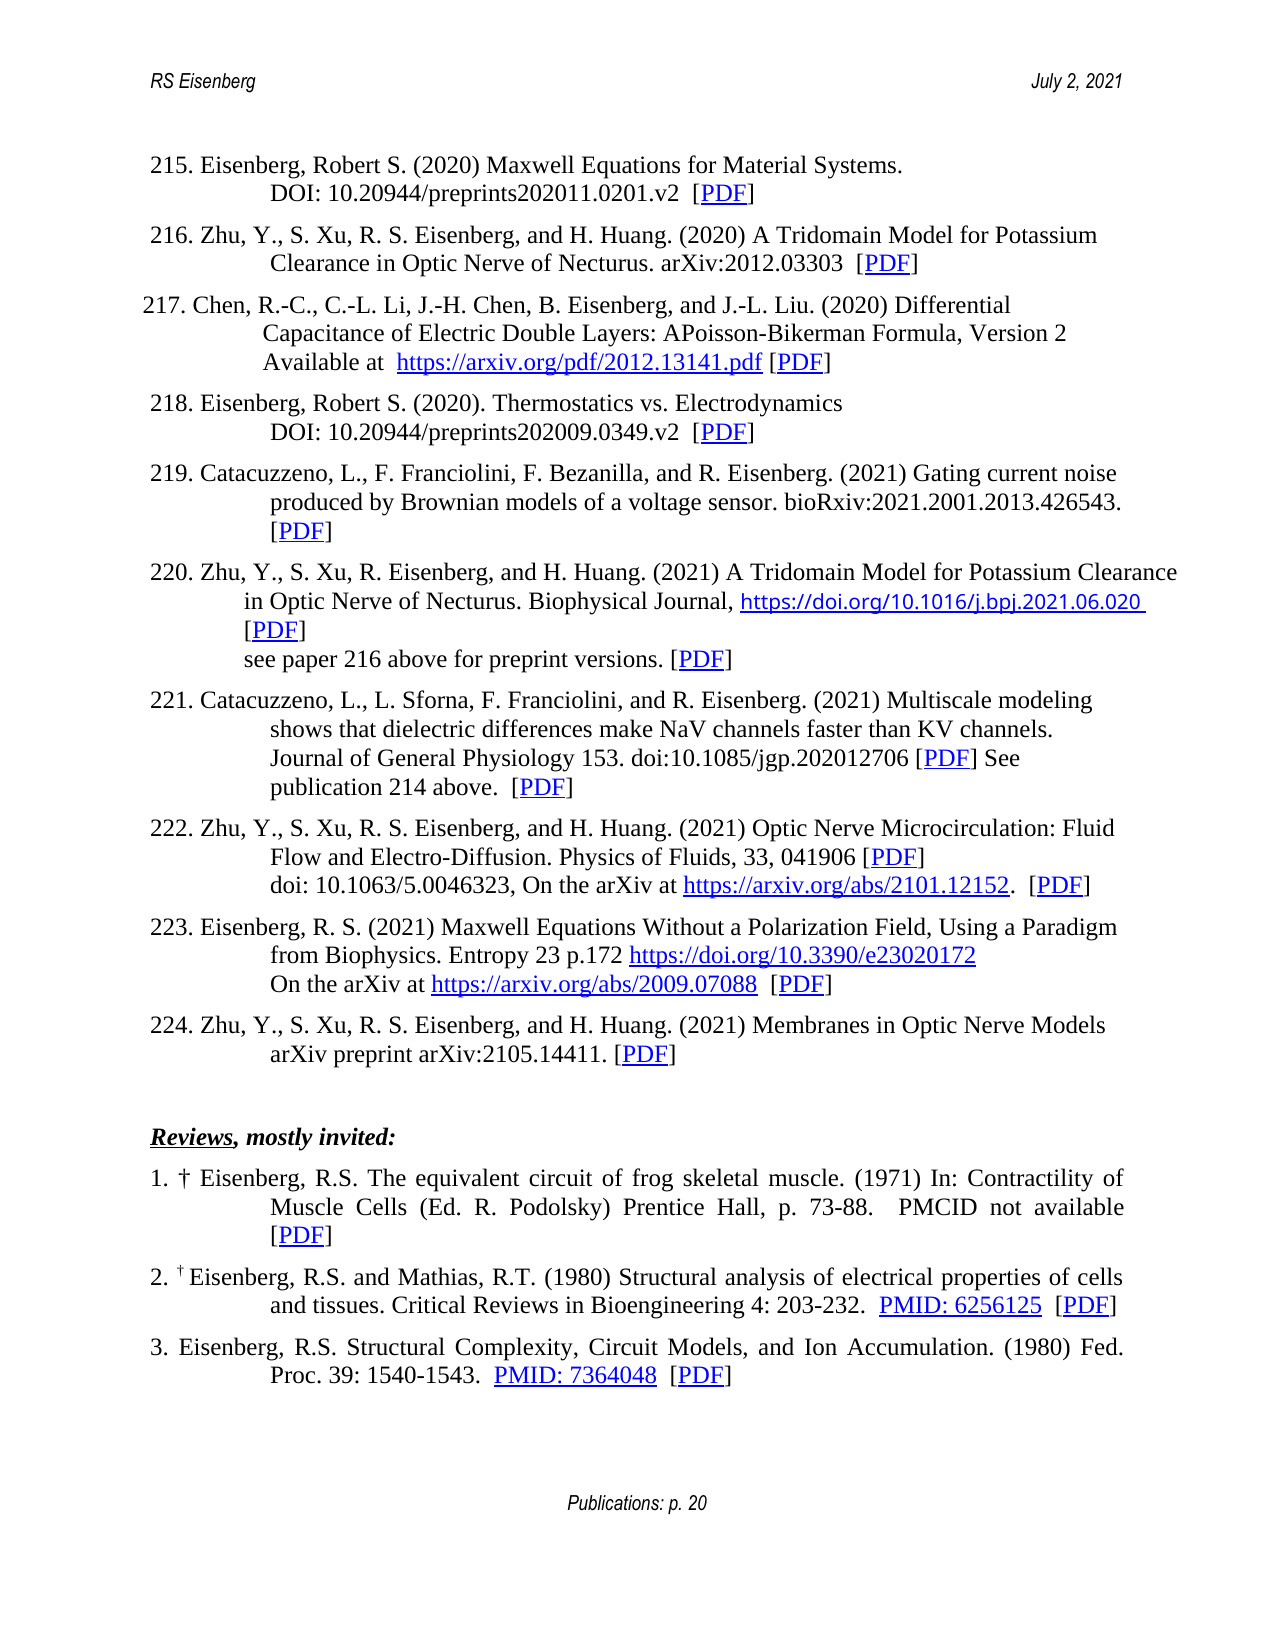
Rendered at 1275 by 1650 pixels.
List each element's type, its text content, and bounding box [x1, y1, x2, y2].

text 219. Catacuzzeno, L., F. Franciolini, F. Bezanilla, and R. Eisenberg. (2021) Gating current noise produced by Brownian models of a voltage sensor. bioRxiv:2021.2001.2013.426543. [PDF] [150, 458, 1125, 545]
text 215. Eisenberg, Robert S. (2020) Maxwell Equations for Material Systems. DOI: 10.20944/preprints202011.0201.v2 [PDF] [150, 150, 1125, 207]
text 216. Zhu, Y., S. Xu, R. S. Eisenberg, and H. Huang. (2020) A Tridomain Model for Potassium Clearance in Optic Nerve of Necturus. arXiv:2012.03303 [PDF] [150, 220, 1125, 277]
text 221. Catacuzzeno, L., L. Sforna, F. Franciolini, and R. Eisenberg. (2021) Multiscale modeling shows that dielectric differences make NaV channels faster than KV channels. Journal of General Physiology 153. doi:10.1085/jgp.202012706 [PDF] See publication 214 above. [PDF] [150, 685, 1125, 800]
text Available at https://arxiv.org/pdf/2012.13141.pdf [PDF] [150, 347, 1125, 376]
text 220. Zhu, Y., S. Xu, R. Eisenberg, and H. Huang. (2021) A Tridomain Model for Potassium Clearance in Optic Nerve of Necturus. Biophysical Journal, https://doi.org/10.1016/j.bpj.2021.06.020 [PDF] see paper 216 above for preprint versions. [PDF] [150, 557, 1181, 673]
text 224. Zhu, Y., S. Xu, R. S. Eisenberg, and H. Huang. (2021) Membranes in Optic Nerve Models arXiv preprint arXiv:2105.14411. [PDF] [150, 1010, 1125, 1068]
text 218. Eisenberg, Robert S. (2020). Thermostatics vs. Electrodynamics DOI: 10.20944/preprints202009.0349.v2 [PDF] [150, 388, 1125, 446]
text 223. Eisenberg, R. S. (2021) Maxwell Equations Without a Polarization Field, Using a Paradigm from Biophysics. Entropy 23 p.172 https://doi.org/10.3390/e23020172 On the arXiv at https://arxiv.org/abs/2009.07088 [PDF] [150, 912, 1125, 998]
text 217. Chen, R.-C., C.-L. Li, J.-H. Chen, B. Eisenberg, and J.-L. Liu. (2020) Differential Capacitance of Electric Double Layers: APoisson-Bikerman Formula, Version 2 [142, 290, 1125, 347]
text 2. † Eisenberg, R.S. and Mathias, R.T. (1980) Structural analysis of electrical properties of cells and tissues. Critical Reviews in Bioengineering 4: 203-232. PMID: 6256125 [PDF] [150, 1262, 1125, 1319]
text 3. Eisenberg, R.S. Structural Complexity, Circuit Models, and Ion Accumulation. (1980) Fed. Proc. 39: 1540-1543. PMID: 7364048 [PDF] [150, 1332, 1125, 1389]
text Reviews, mostly invited: [150, 1122, 1125, 1150]
text 222. Zhu, Y., S. Xu, R. S. Eisenberg, and H. Huang. (2021) Optic Nerve Microcirculation: Fluid Flow and Electro-Diffusion. Physics of Fluids, 33, 041906 [PDF] doi: 10.1063/5.0046323, On the arXiv at https://arxiv.org/abs/2101.12152. [PDF] [150, 813, 1125, 899]
text 1. † Eisenberg, R.S. The equivalent circuit of frog skeletal muscle. (1971) In: Contractility of Muscle Cells (Ed. R. Podolsky) Prentice Hall, p. 73-88. PMCID not available [PDF] [150, 1163, 1125, 1249]
